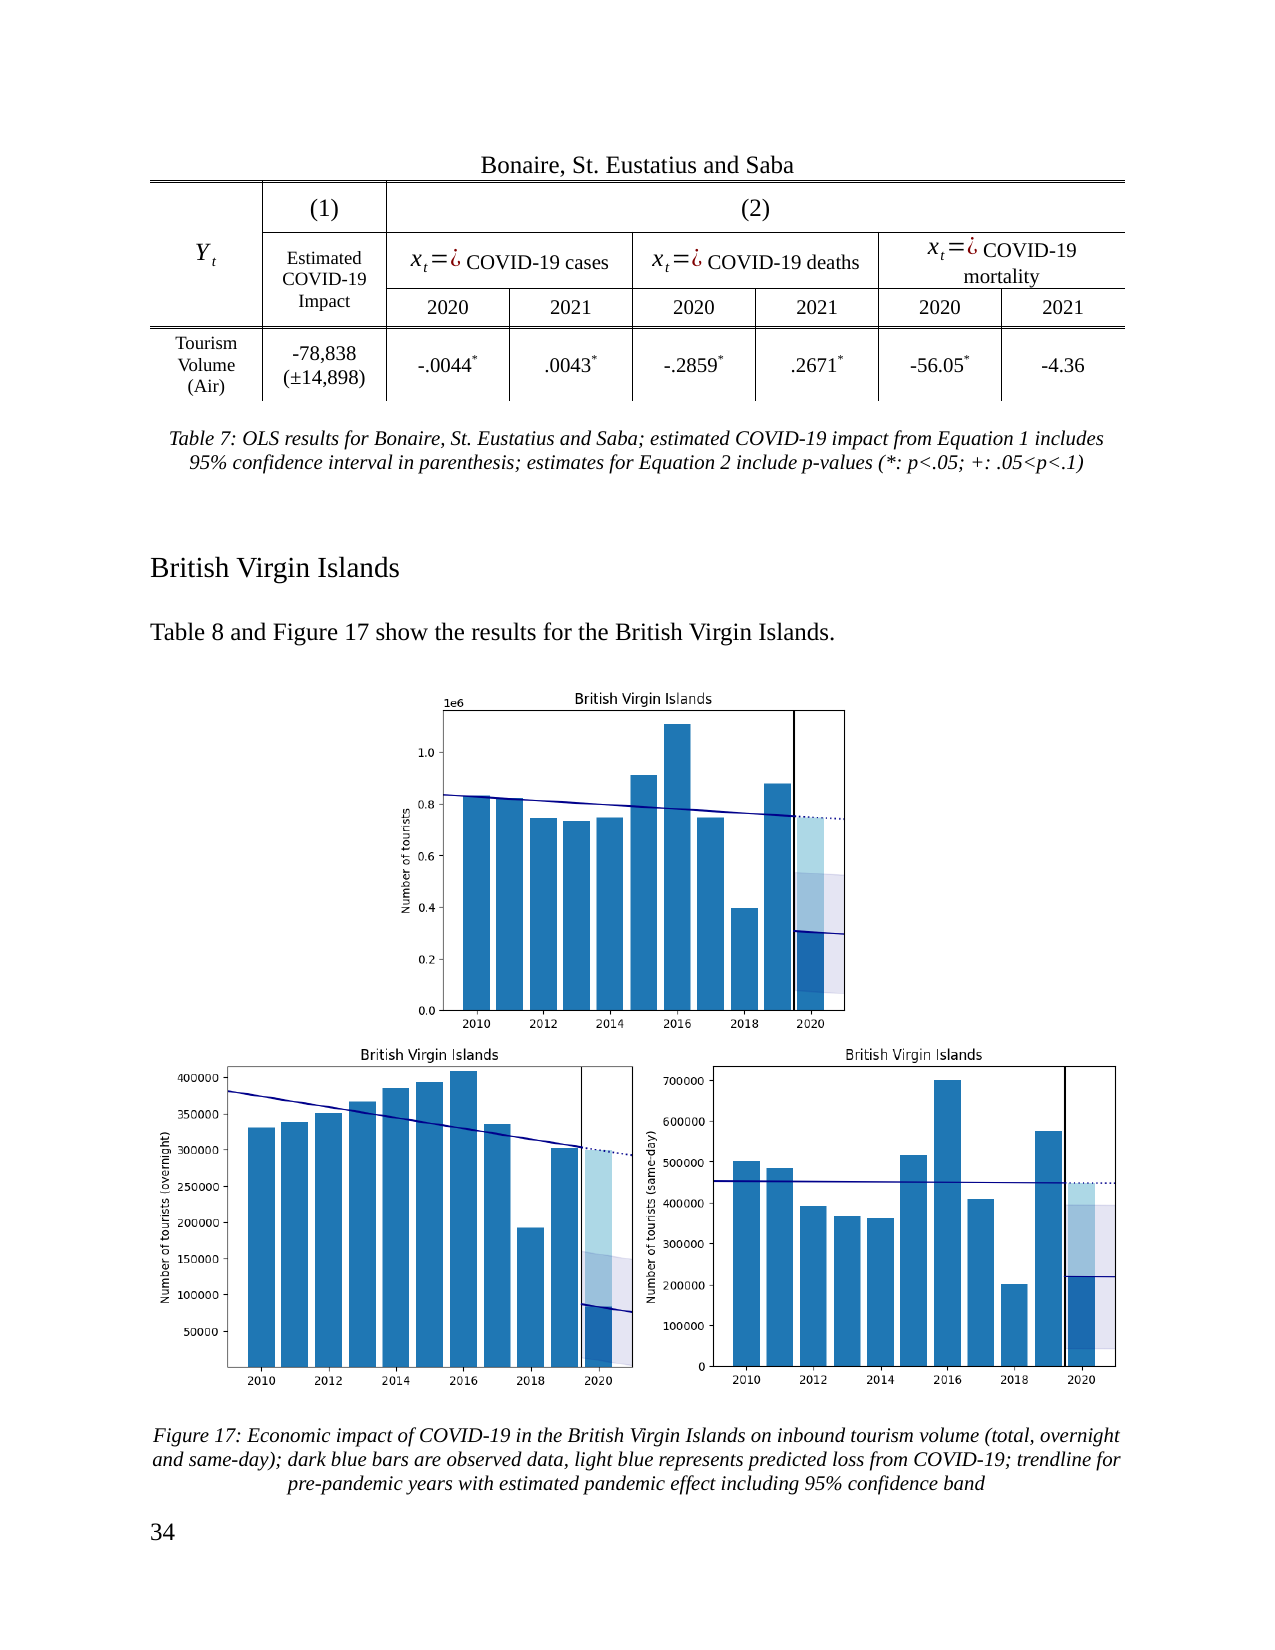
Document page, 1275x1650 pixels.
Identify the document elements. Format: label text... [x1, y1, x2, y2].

table_cell -4.36 [1002, 329, 1124, 401]
table_cell Estimated COVID-19 Impact [263, 233, 386, 326]
picture [393, 684, 852, 1037]
table_cell 2021 [510, 289, 632, 326]
table_cell 2021 [756, 289, 878, 326]
table_cell 2020 [387, 289, 509, 326]
table_cell COVID-19 mortality [879, 233, 1124, 288]
text Figure 17: Economic impact of COVID-19 in the British Virgin Islands on inbound tourism volume (total, overnight and same-day); dark blue bars are observed data, light blue represents predicted loss from COVID-19; trendline for pre-pandemic years with estimated pandemic effect including 95% confidence band [150, 1423, 1125, 1495]
table_cell (1) [263, 183, 386, 232]
subtitle British Virgin Islands [150, 550, 1125, 583]
table_cell 2020 [633, 289, 755, 326]
text Table 8 and Figure 17 show the results for the British Virgin Islands. [150, 617, 1125, 646]
picture [152, 1040, 1122, 1394]
table_header Bonaire, St. Eustatius and Saba [150, 150, 1124, 180]
table_cell 2020 [879, 289, 1001, 326]
text Table 7: OLS results for Bonaire, St. Eustatius and Saba; estimated COVID-19 impact from Equation 1 includes 95% confidence interval in parenthesis; estimates for Equation 2 include p-values (*: p<.05; +: .05<p<.1) [150, 426, 1125, 474]
table_cell -.0044* [387, 329, 509, 401]
table_cell 2021 [1002, 289, 1124, 326]
table_cell [150, 183, 262, 326]
table_cell (2) [387, 183, 1124, 232]
table_cell Tourism Volume (Air) [150, 329, 262, 401]
table_cell .2671* [756, 329, 878, 401]
table_cell COVID-19 cases [387, 233, 632, 288]
table_cell -56.05* [879, 329, 1001, 401]
table_cell COVID-19 deaths [633, 233, 878, 288]
table_cell .0043* [510, 329, 632, 401]
table_cell -.2859* [633, 329, 755, 401]
table_cell -78,838 (±14,898) [263, 329, 386, 401]
